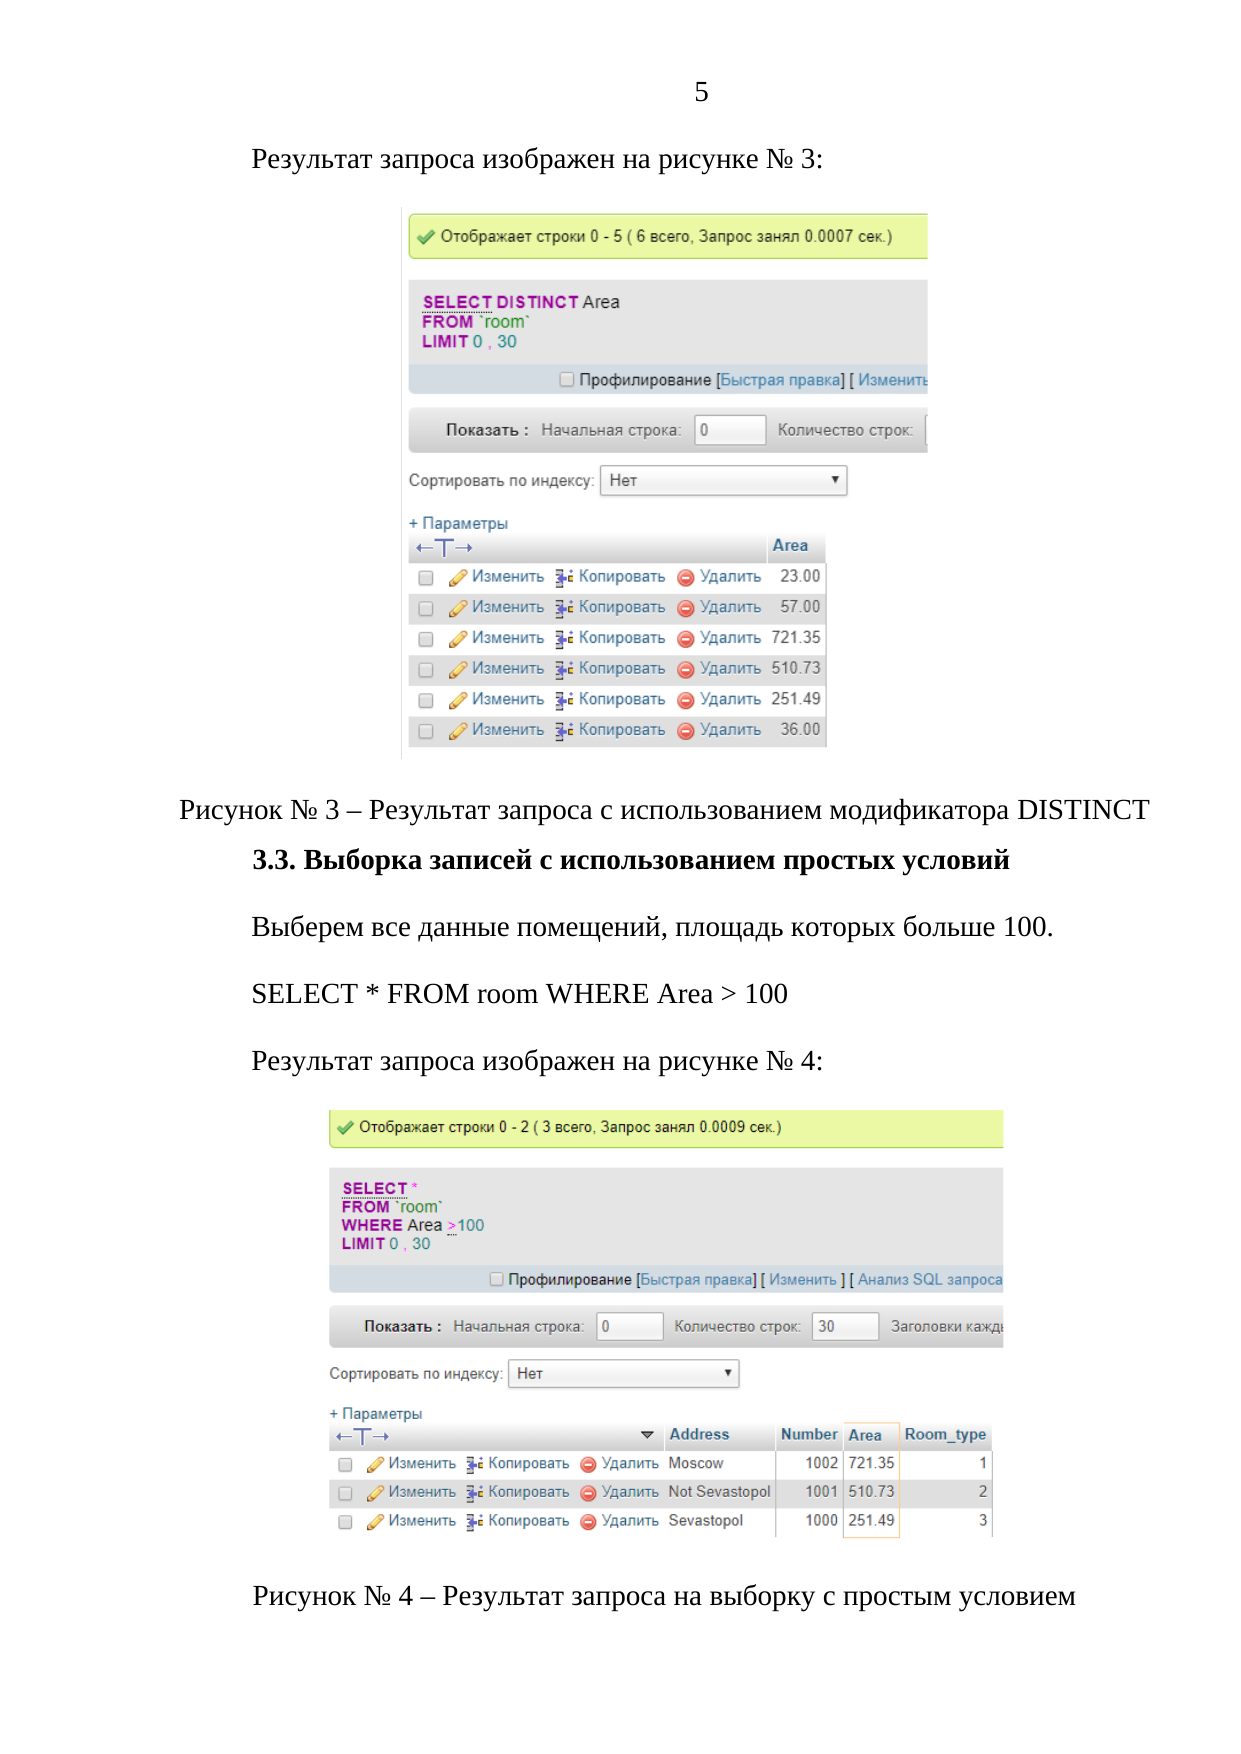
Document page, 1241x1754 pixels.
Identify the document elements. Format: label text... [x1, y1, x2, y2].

text Рисунок № 3 – Результат запроса с использованием модификатора DISTINCT [177, 792, 1152, 825]
text Результат запроса изображен на рисунке № 4: [177, 1043, 1152, 1076]
text Выберем все данные помещений, площадь которых больше 100. [177, 909, 1152, 942]
picture [401, 207, 928, 759]
text SELECT * FROM room WHERE Area > 100 [177, 976, 1152, 1009]
picture [325, 1110, 1004, 1545]
subtitle Выборка записей с использованием простых условий [252, 842, 1152, 876]
text Рисунок № 4 – Результат запроса на выборку с простым условием [177, 1578, 1152, 1612]
text Результат запроса изображен на рисунке № 3: [177, 141, 1152, 174]
